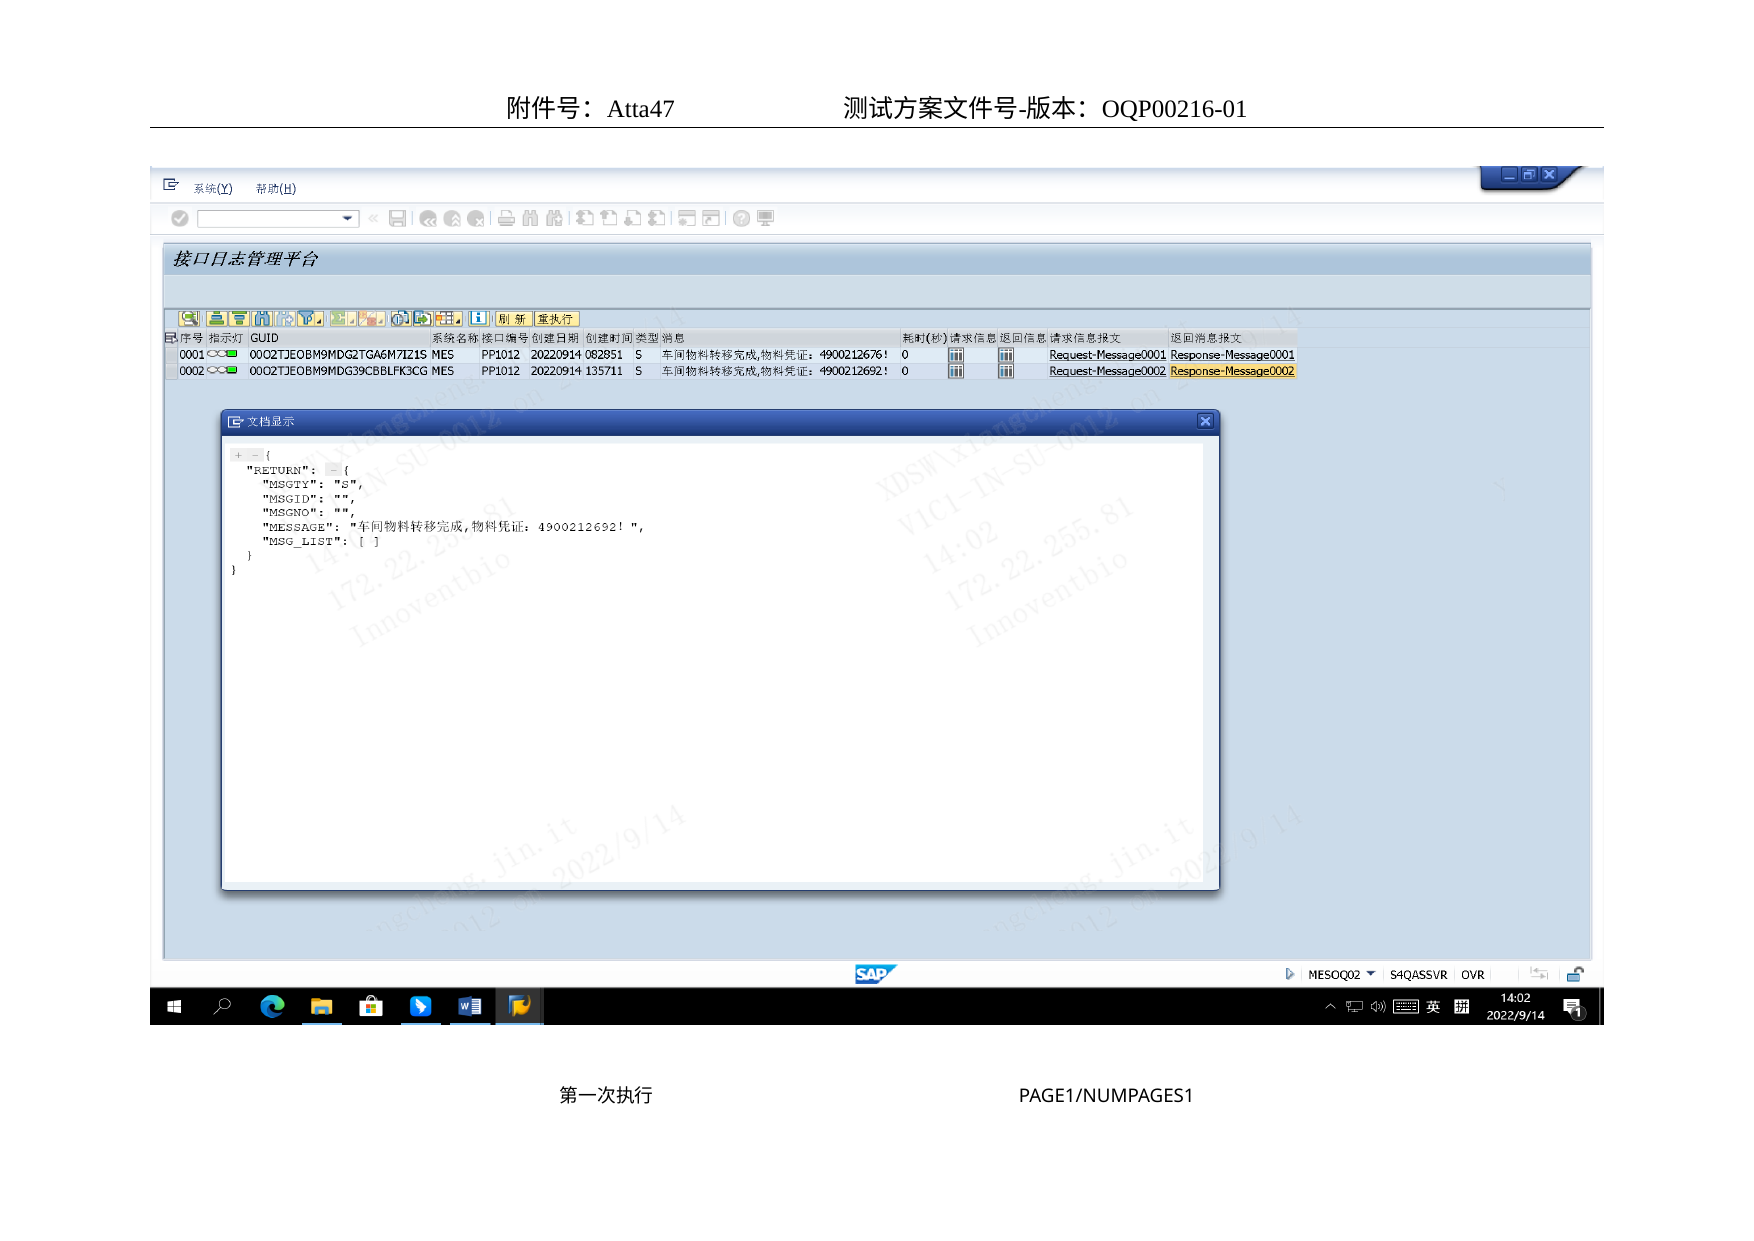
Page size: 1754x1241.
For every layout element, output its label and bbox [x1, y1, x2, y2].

picture [150, 166, 1604, 1025]
